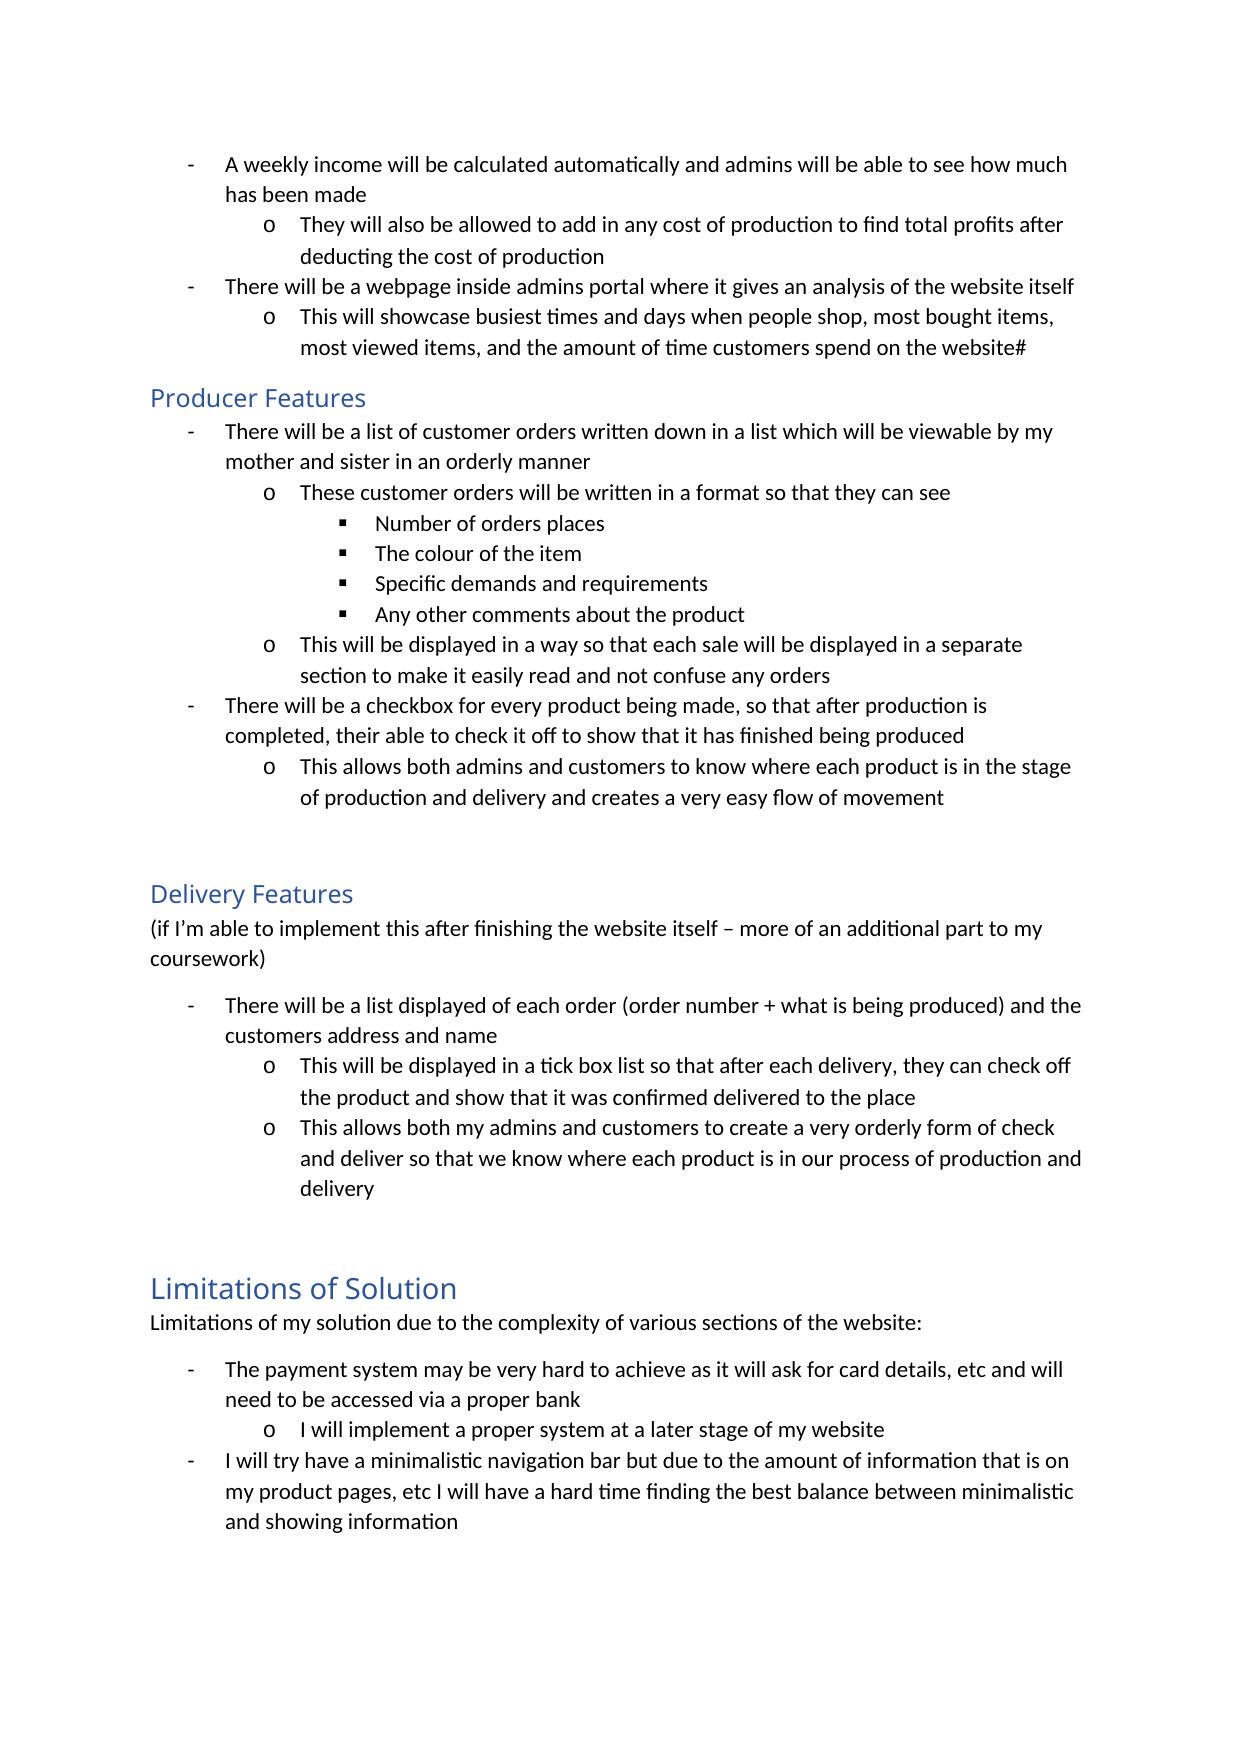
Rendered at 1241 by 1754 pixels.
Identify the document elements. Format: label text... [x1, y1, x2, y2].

list There will be a list of customer orders written down in a list which will be viewable by my mother and sister in an orderly manner [187, 417, 1090, 475]
list Specific demands and requirements [337, 569, 1090, 597]
list This allows both admins and customers to know where each product is in the stage of production and delivery and creates a very easy flow of movement [262, 752, 1090, 811]
list They will also be allowed to add in any cost of production to find total profits after deducting the cost of production [262, 210, 1090, 270]
list There will be a list displayed of each order (order number + what is being produced) and the customers address and name [187, 991, 1090, 1049]
list This will be displayed in a way so that each sale will be displayed in a separate section to make it easily read and not confuse any orders [262, 630, 1090, 689]
subtitle Delivery Features [150, 877, 1090, 911]
list This allows both my admins and customers to create a very orderly form of check and deliver so that we know where each product is in our process of production and delivery [262, 1113, 1090, 1202]
list This will be displayed in a tick box list so that after each delivery, they can check off the product and show that it was confirmed delivered to the place [262, 1051, 1090, 1111]
list The colour of the item [337, 539, 1090, 567]
list Any other comments about the product [337, 600, 1090, 628]
list There will be a checkbox for every product being made, so that after production is completed, their able to check it off to show that it has finished being produced [187, 691, 1090, 750]
list There will be a webpage inside admins portal where it gives an analysis of the website itself [187, 272, 1090, 300]
subtitle Limitations of Solution [150, 1268, 1090, 1308]
list These customer orders will be written in a format so that they can see [262, 478, 1090, 507]
text Limitations of my solution due to the complexity of various sections of the website: [150, 1308, 1090, 1336]
list A weekly income will be calculated automatically and admins will be able to see how much has been made [187, 150, 1090, 208]
text (if I’m able to implement this after finishing the website itself – more of an additional part to my coursework) [150, 914, 1090, 972]
list The payment system may be very hard to achieve as it will ask for card details, etc and will need to be accessed via a proper bank [187, 1355, 1090, 1413]
list This will showcase busiest times and days when people shop, most bought items, most viewed items, and the amount of time customers spend on the website# [262, 302, 1090, 362]
list I will implement a proper system at a later stage of my website [262, 1415, 1090, 1444]
subtitle Producer Features [150, 380, 1090, 414]
list Number of orders places [337, 509, 1090, 537]
list I will try have a minimalistic navigation bar but due to the amount of information that is on my product pages, etc I will have a hard time finding the best balance between minimalistic and showing information [187, 1447, 1090, 1535]
